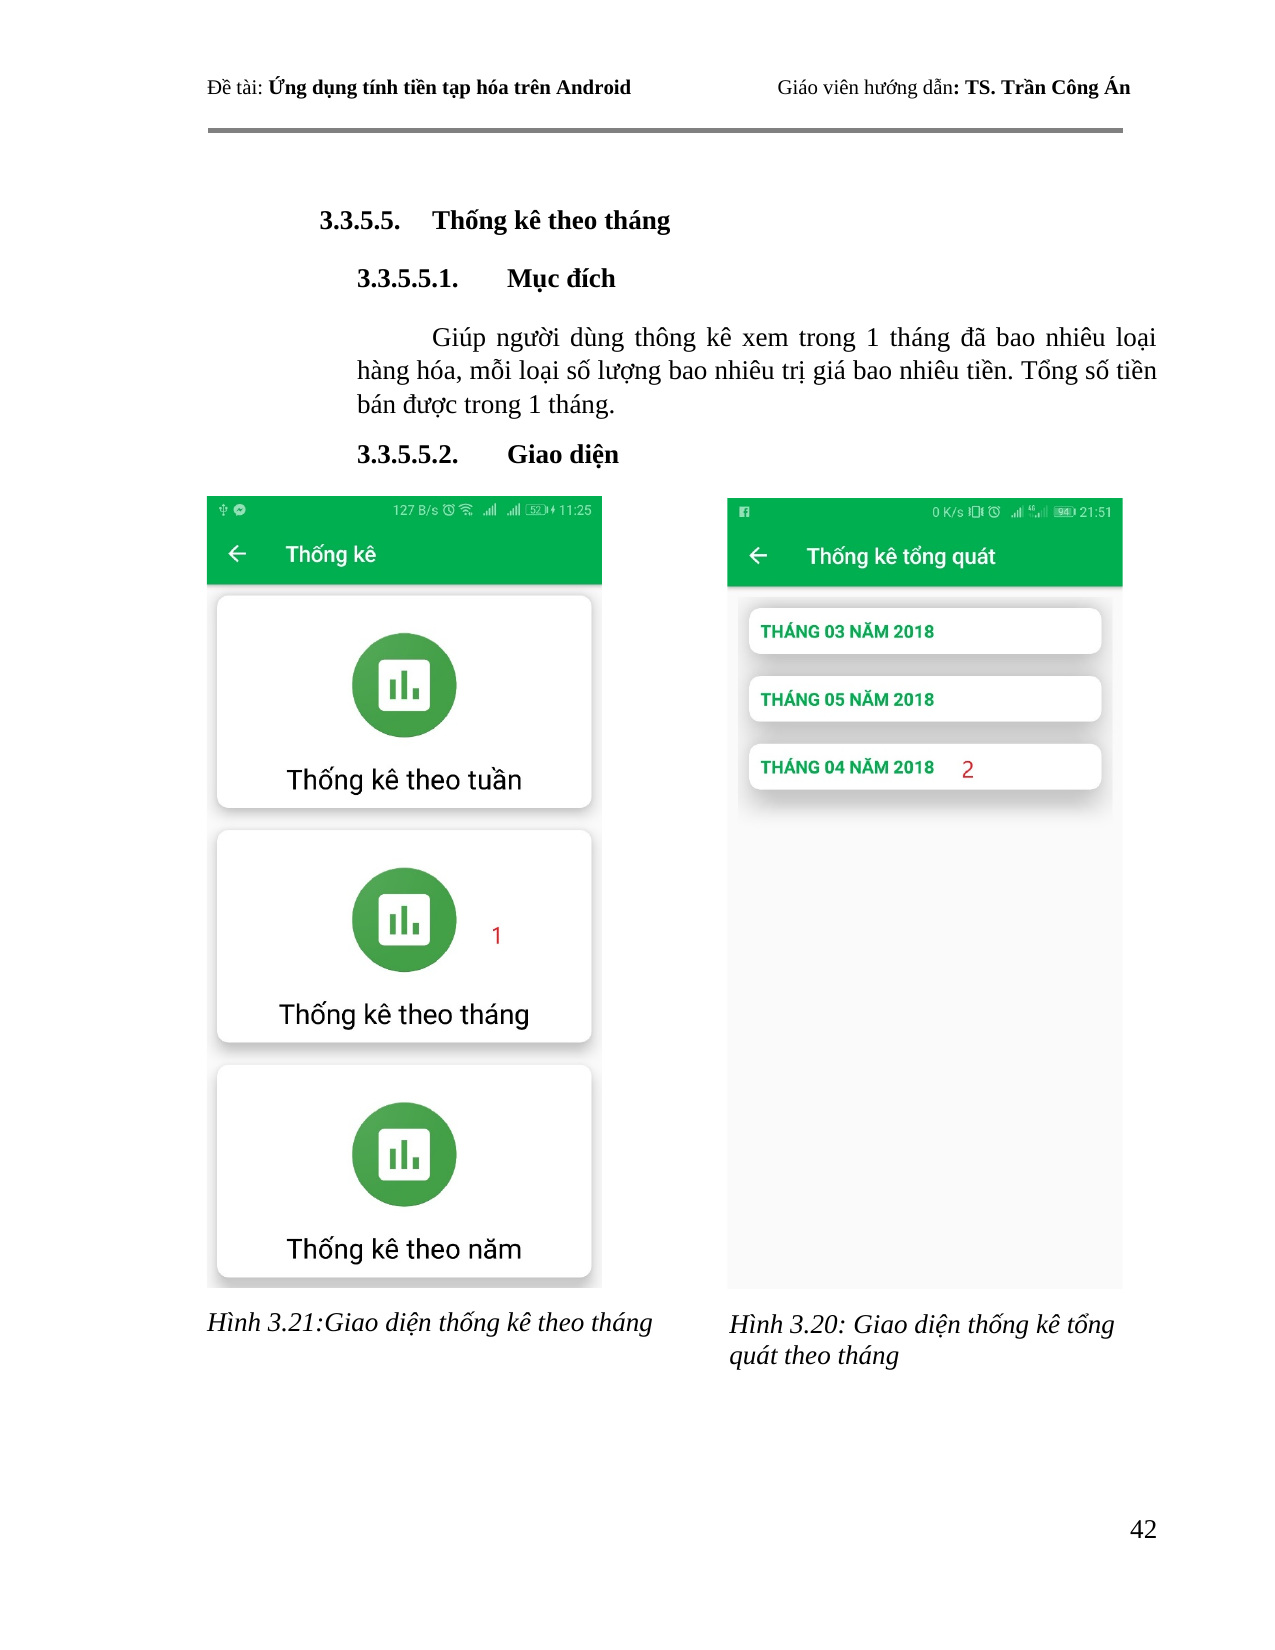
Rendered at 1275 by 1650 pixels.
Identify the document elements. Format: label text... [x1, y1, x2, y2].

subtitle Mục đích [357, 262, 1157, 293]
subtitle Giao diện [357, 438, 1157, 469]
picture [206, 496, 602, 1288]
text Hình 3.21:Giao diện thống kê theo tháng [207, 1306, 1157, 1337]
picture [727, 498, 1123, 1289]
text Giúp người dùng thông kê xem trong 1 tháng đã bao nhiêu loại hàng hóa, mỗi loại số lượng bao nhiêu trị giá bao nhiêu tiền. Tổng số tiền bán được trong 1 tháng. [357, 321, 1157, 419]
subtitle Thống kê theo tháng [319, 204, 1157, 235]
